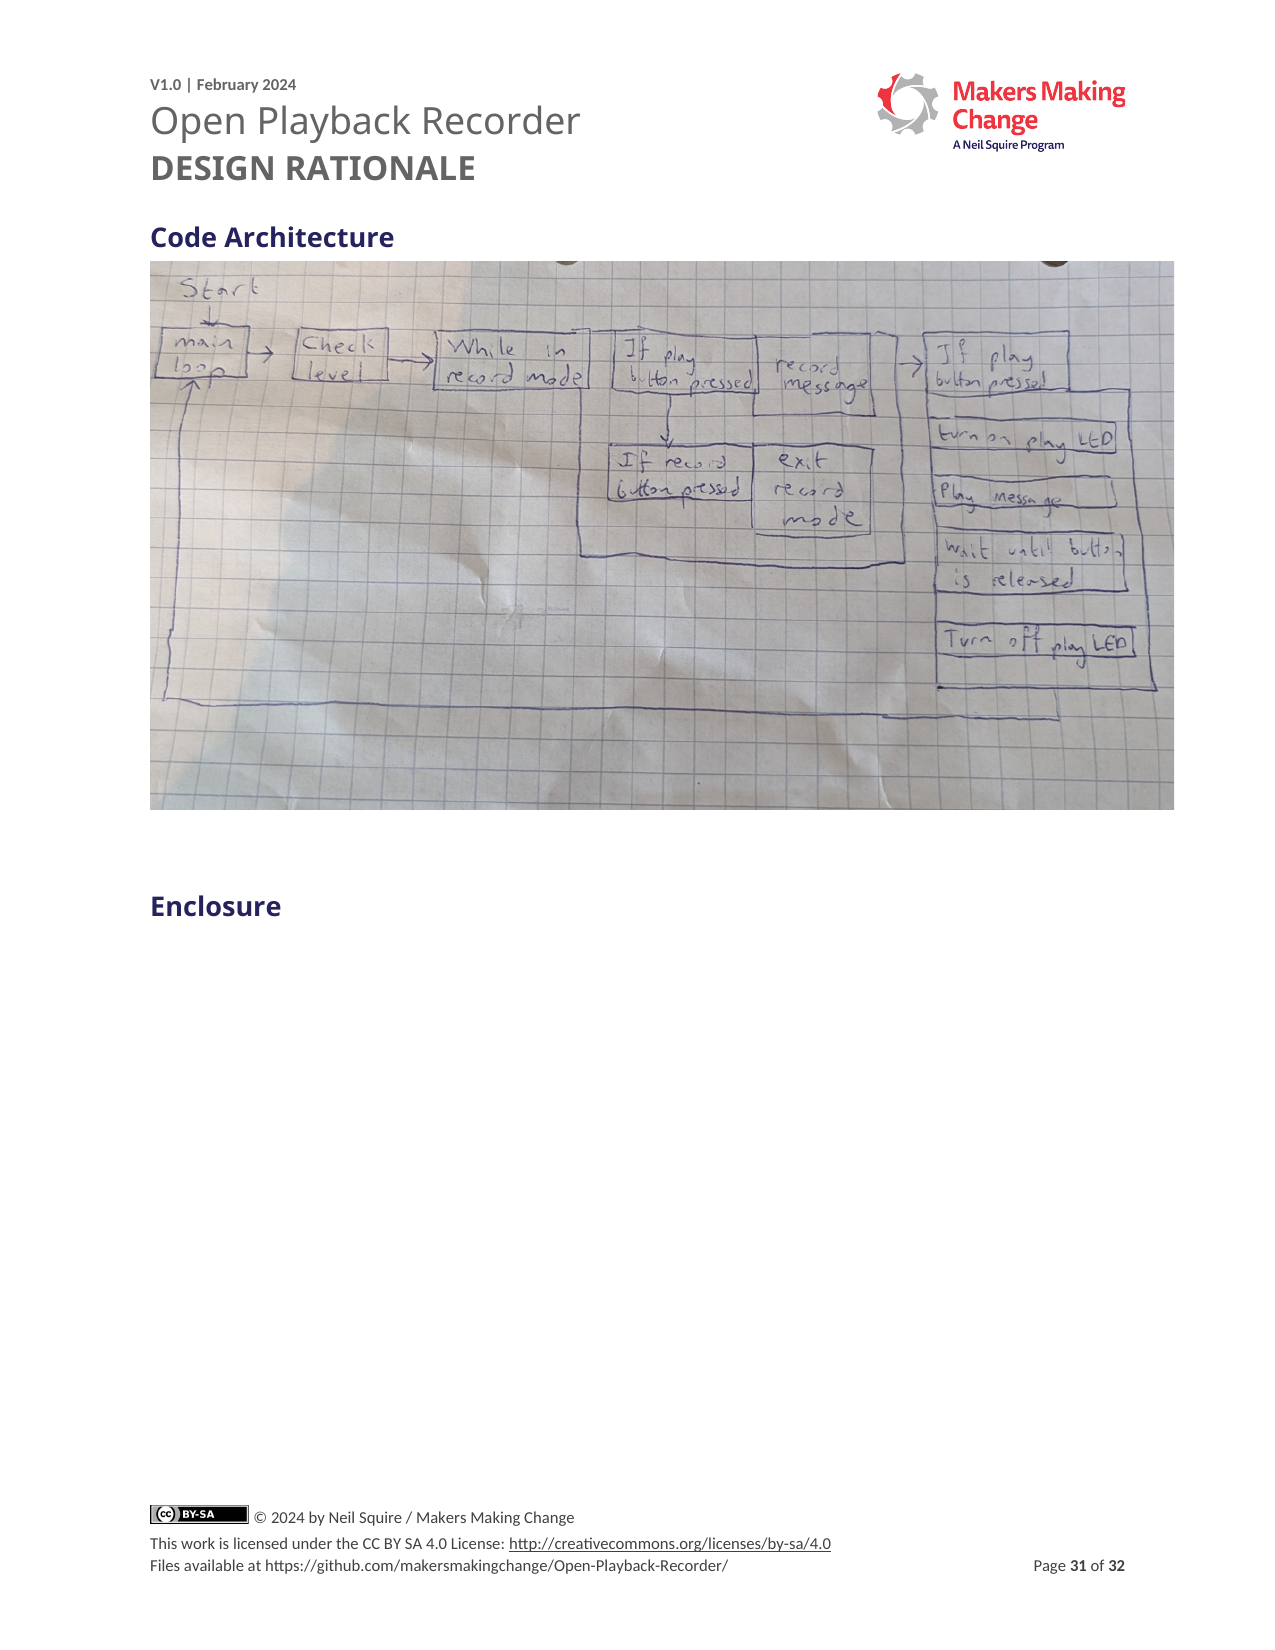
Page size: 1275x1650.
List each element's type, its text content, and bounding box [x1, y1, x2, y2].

picture [877, 73, 1125, 152]
picture [150, 1505, 249, 1524]
subtitle Enclosure [150, 888, 1125, 924]
picture [150, 261, 1175, 810]
subtitle Code Architecture [150, 218, 1125, 255]
